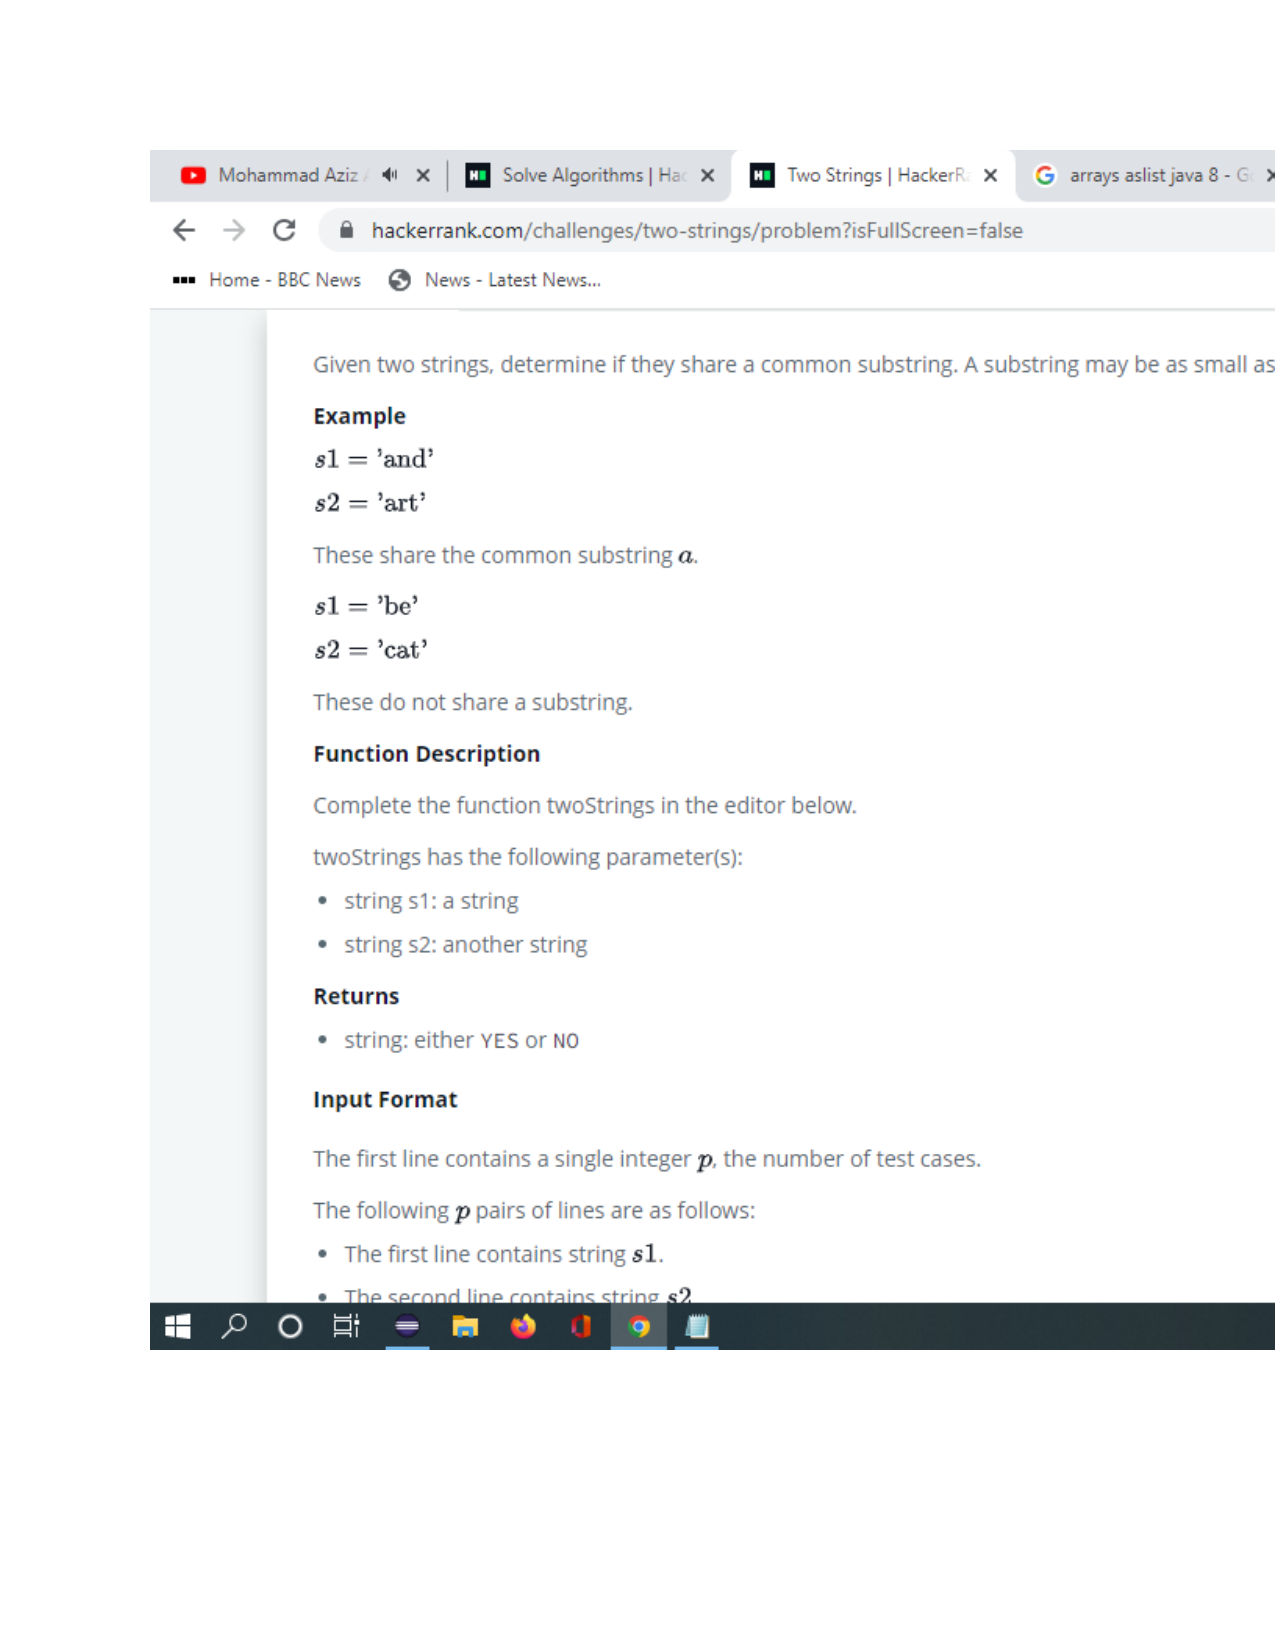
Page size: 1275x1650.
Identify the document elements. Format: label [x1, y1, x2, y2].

picture [150, 150, 1275, 1350]
